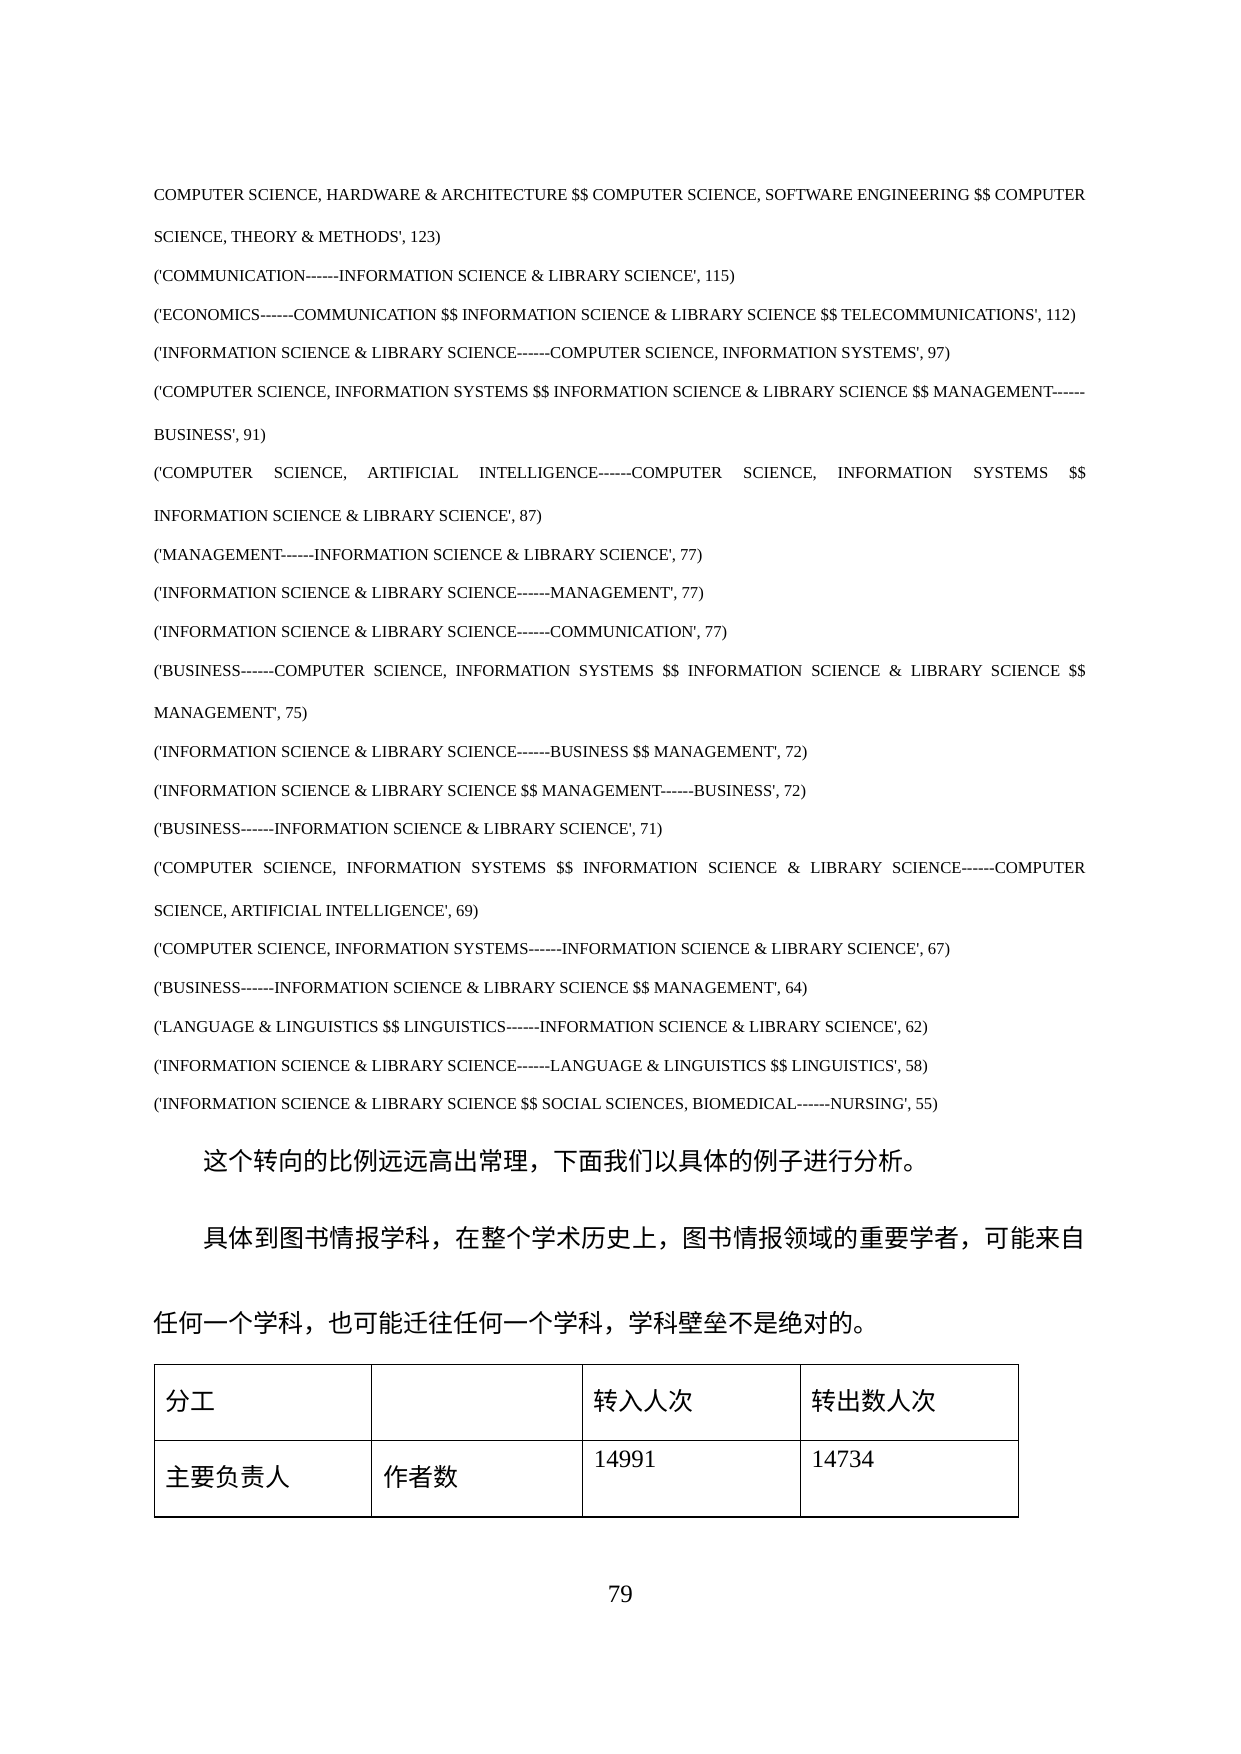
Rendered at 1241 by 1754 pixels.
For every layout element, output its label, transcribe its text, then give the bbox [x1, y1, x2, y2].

table_cell 作者数 [372, 1441, 582, 1516]
text 这个转向的比例远远高出常理，下面我们以具体的例子进行分析。 [153, 1125, 1087, 1193]
text ('COMMUNICATION------INFORMATION SCIENCE & LIBRARY SCIENCE', 115) [153, 258, 1087, 292]
table_cell 14991 [583, 1441, 800, 1516]
text ('INFORMATION SCIENCE & LIBRARY SCIENCE------COMMUNICATION', 77) [153, 614, 1087, 648]
text ('LANGUAGE & LINGUISTICS $$ LINGUISTICS------INFORMATION SCIENCE & LIBRARY SCIENCE', 62) [153, 1009, 1087, 1043]
table_cell 14734 [801, 1441, 1018, 1516]
table_header 转出数人次 [801, 1365, 1018, 1440]
text ('COMPUTER SCIENCE, INFORMATION SYSTEMS $$ INFORMATION SCIENCE & LIBRARY SCIENCE------COMPUTER SCIENCE, ARTIFICIAL INTELLIGENCE', 69) [153, 851, 1087, 927]
text ('COMPUTER SCIENCE, INFORMATION SYSTEMS $$ INFORMATION SCIENCE & LIBRARY SCIENCE $$ MANAGEMENT------BUSINESS', 91) [153, 374, 1087, 451]
text ('BUSINESS------INFORMATION SCIENCE & LIBRARY SCIENCE', 71) [153, 812, 1087, 846]
text ('BUSINESS------COMPUTER SCIENCE, INFORMATION SYSTEMS $$ INFORMATION SCIENCE & LIBRARY SCIENCE $$ MANAGEMENT', 75) [153, 653, 1087, 729]
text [153, 177, 1087, 253]
text 具体到图书情报学科，在整个学术历史上，图书情报领域的重要学者，可能来自任何一个学科，也可能迁往任何一个学科，学科壁垒不是绝对的。 [153, 1202, 1087, 1355]
text ('INFORMATION SCIENCE & LIBRARY SCIENCE------COMPUTER SCIENCE, INFORMATION SYSTEMS', 97) [153, 336, 1087, 370]
text ('COMPUTER SCIENCE, ARTIFICIAL INTELLIGENCE------COMPUTER SCIENCE, INFORMATION SYSTEMS $$ INFORMATION SCIENCE & LIBRARY SCIENCE', 87) [153, 456, 1087, 532]
table_header 转入人次 [583, 1365, 800, 1440]
text ('INFORMATION SCIENCE & LIBRARY SCIENCE------MANAGEMENT', 77) [153, 576, 1087, 609]
text ('INFORMATION SCIENCE & LIBRARY SCIENCE $$ SOCIAL SCIENCES, BIOMEDICAL------NURSING', 55) [153, 1087, 1087, 1121]
text ('MANAGEMENT------INFORMATION SCIENCE & LIBRARY SCIENCE', 77) [153, 537, 1087, 571]
text ('COMPUTER SCIENCE, INFORMATION SYSTEMS------INFORMATION SCIENCE & LIBRARY SCIENCE', 67) [153, 932, 1087, 966]
table_header [372, 1365, 582, 1440]
text ('INFORMATION SCIENCE & LIBRARY SCIENCE $$ MANAGEMENT------BUSINESS', 72) [153, 773, 1087, 807]
table_header 分工 [155, 1365, 371, 1440]
text ('ECONOMICS------COMMUNICATION $$ INFORMATION SCIENCE & LIBRARY SCIENCE $$ TELECOMMUNICATIONS', 112) [153, 297, 1087, 331]
text ('BUSINESS------INFORMATION SCIENCE & LIBRARY SCIENCE $$ MANAGEMENT', 64) [153, 970, 1087, 1004]
text ('INFORMATION SCIENCE & LIBRARY SCIENCE------BUSINESS $$ MANAGEMENT', 72) [153, 734, 1087, 768]
text ('INFORMATION SCIENCE & LIBRARY SCIENCE------LANGUAGE & LINGUISTICS $$ LINGUISTICS', 58) [153, 1048, 1087, 1082]
table_cell 主要负责人 [155, 1441, 371, 1516]
